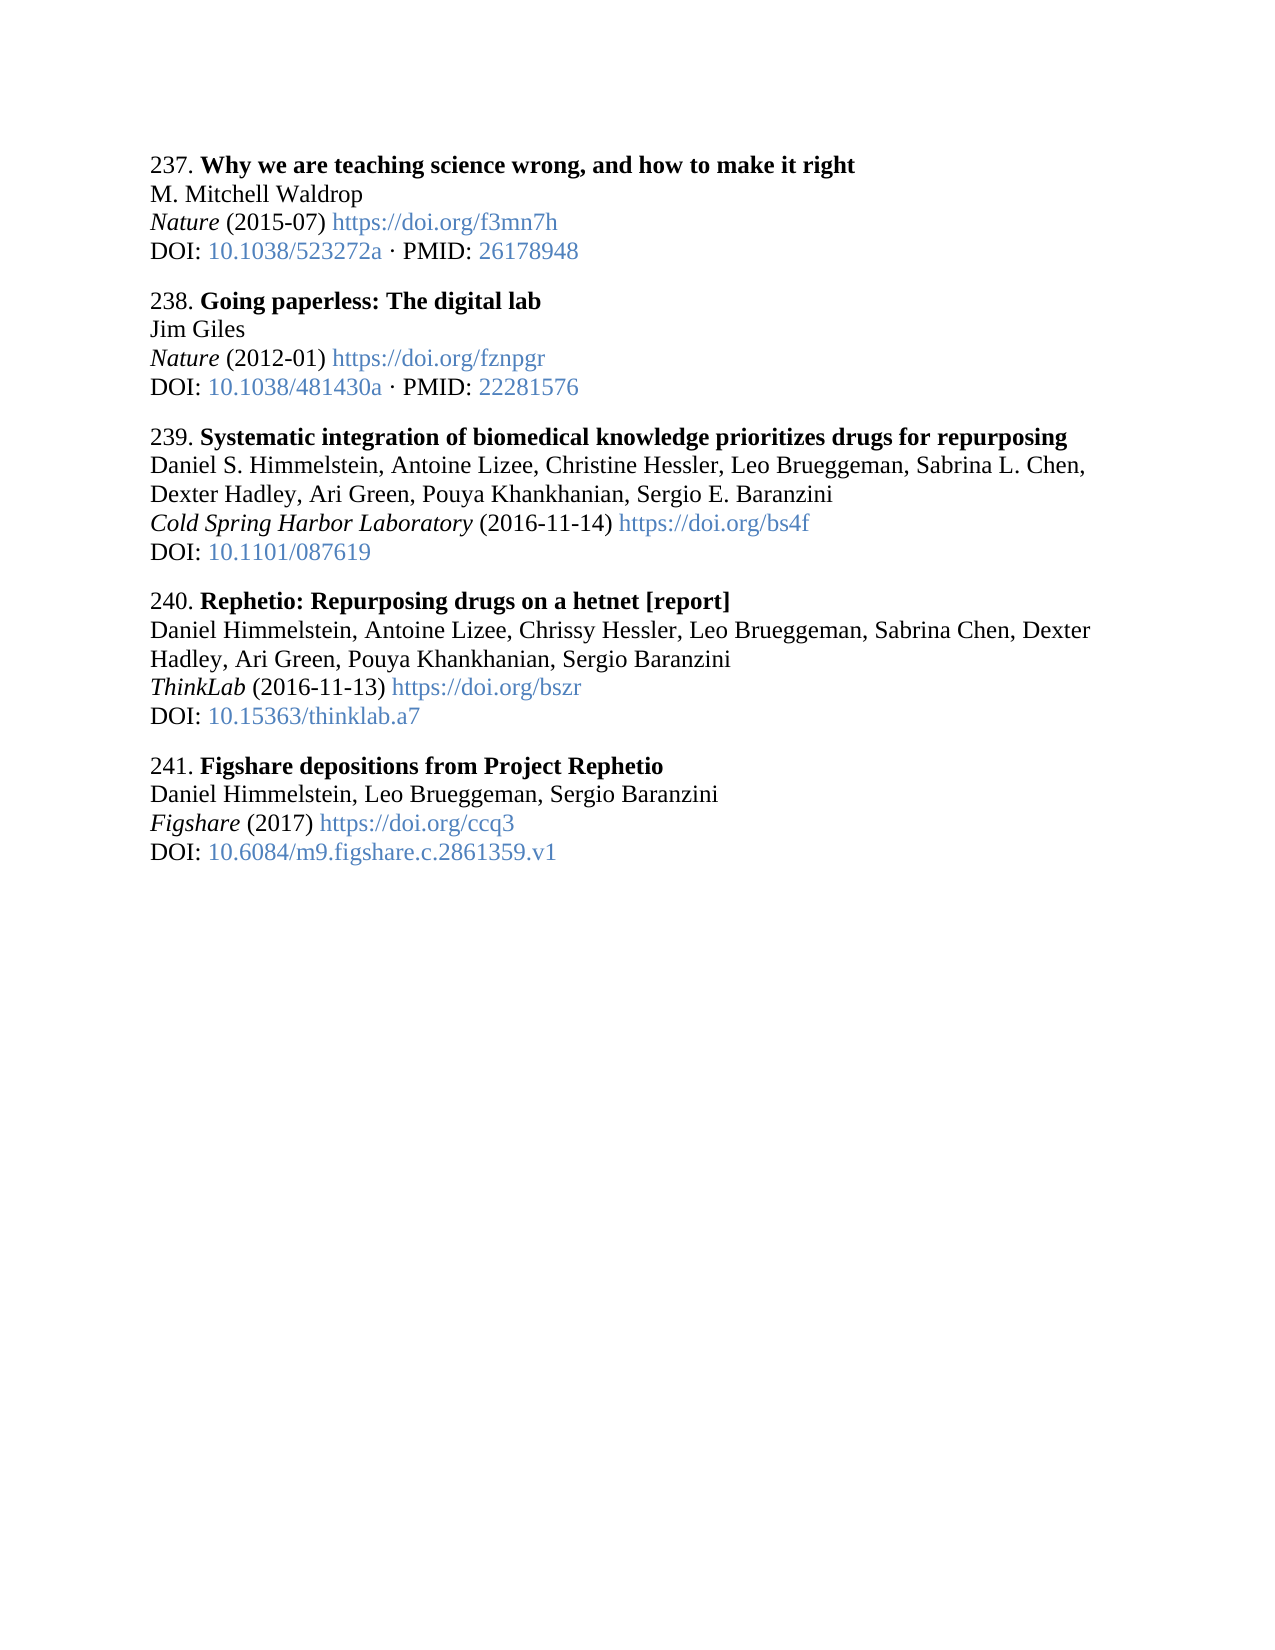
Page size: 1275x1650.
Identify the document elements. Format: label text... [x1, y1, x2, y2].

text 239. Systematic integration of biomedical knowledge prioritizes drugs for repurposing Daniel S. Himmelstein, Antoine Lizee, Christine Hessler, Leo Brueggeman, Sabrina L. Chen, Dexter Hadley, Ari Green, Pouya Khankhanian, Sergio E. Baranzini Cold Spring Harbor Laboratory (2016-11-14) https://doi.org/bs4f DOI: 10.1101/087619 [150, 422, 1125, 565]
text 237. Why we are teaching science wrong, and how to make it right M. Mitchell Waldrop Nature (2015-07) https://doi.org/f3mn7h DOI: 10.1038/523272a · PMID: 26178948 [150, 150, 1125, 265]
text 238. Going paperless: The digital lab Jim Giles Nature (2012-01) https://doi.org/fznpgr DOI: 10.1038/481430a · PMID: 22281576 [150, 286, 1125, 401]
text 241. Figshare depositions from Project Rephetio Daniel Himmelstein, Leo Brueggeman, Sergio Baranzini Figshare (2017) https://doi.org/ccq3 DOI: 10.6084/m9.figshare.c.2861359.v1 [150, 751, 1125, 866]
text 240. Rephetio: Repurposing drugs on a hetnet [report] Daniel Himmelstein, Antoine Lizee, Chrissy Hessler, Leo Brueggeman, Sabrina Chen, Dexter Hadley, Ari Green, Pouya Khankhanian, Sergio Baranzini ThinkLab (2016-11-13) https://doi.org/bszr DOI: 10.15363/thinklab.a7 [150, 586, 1125, 730]
